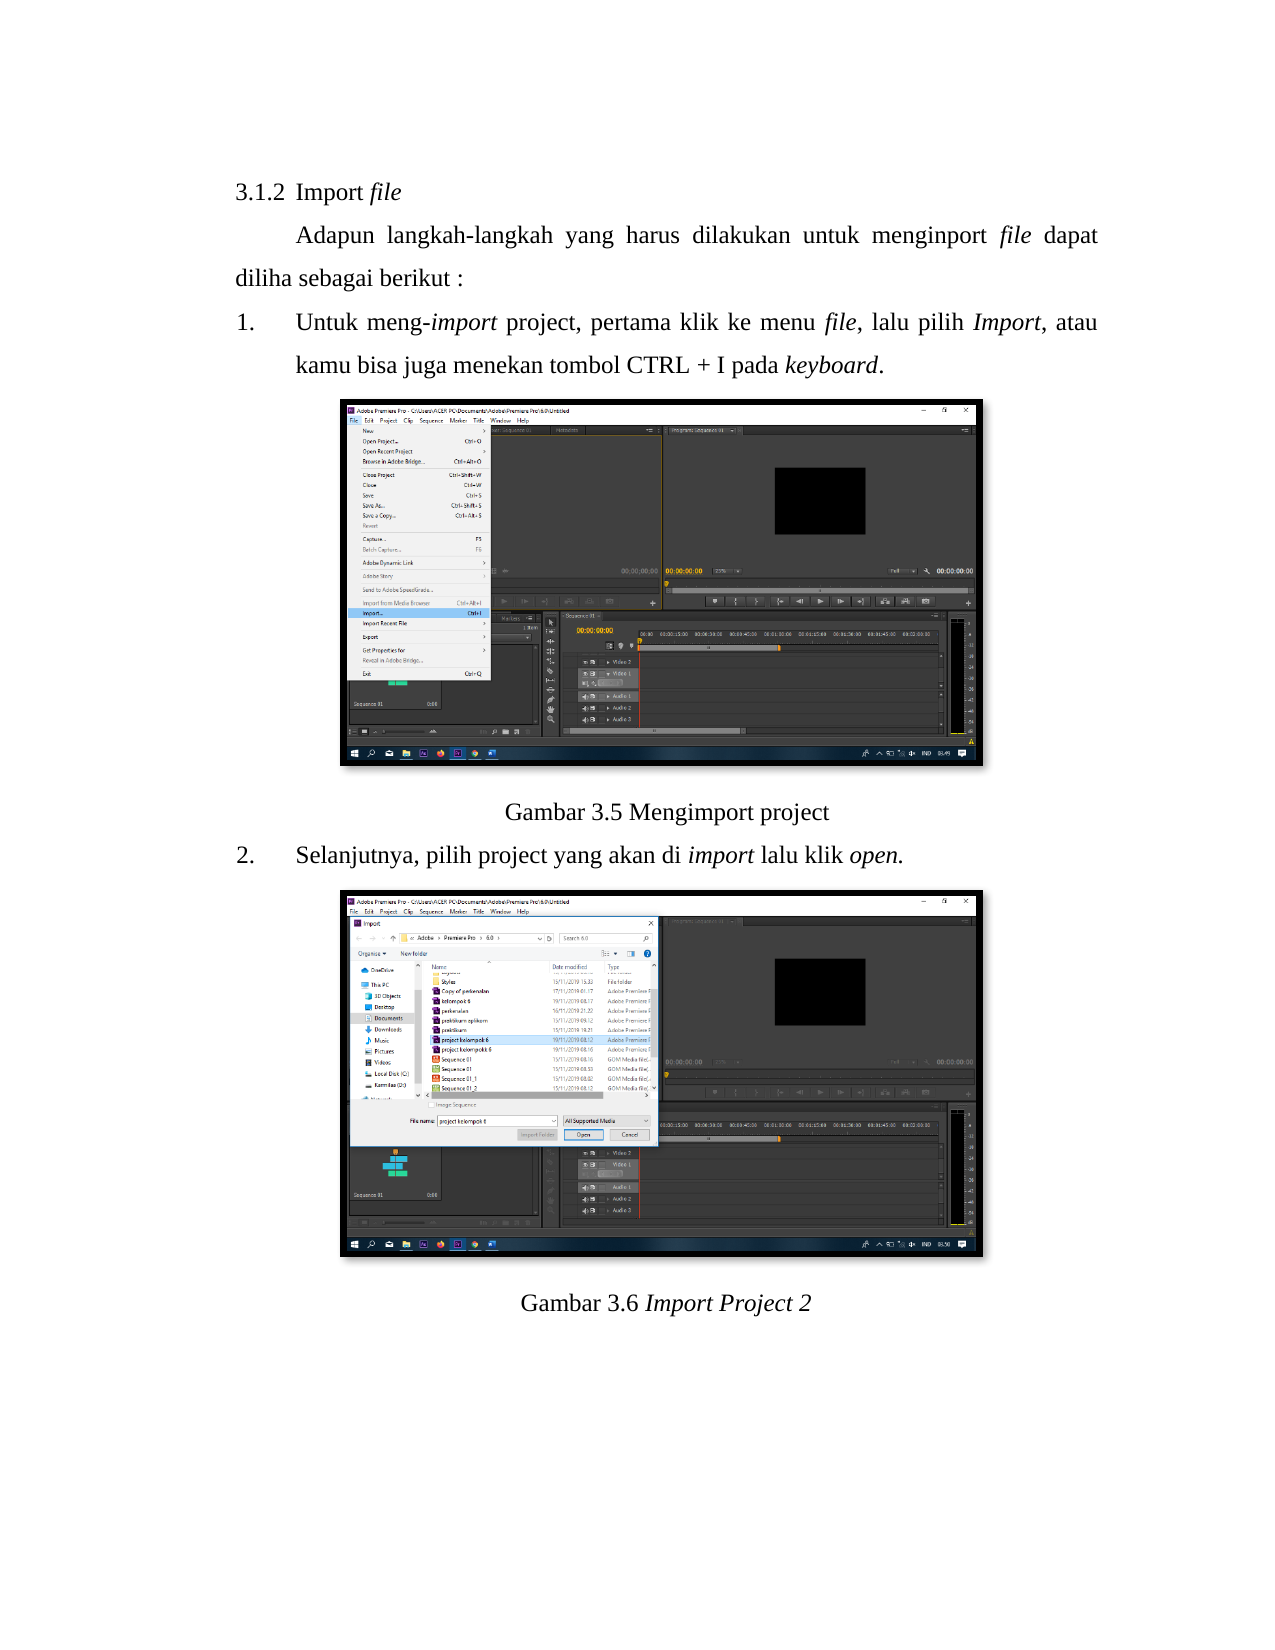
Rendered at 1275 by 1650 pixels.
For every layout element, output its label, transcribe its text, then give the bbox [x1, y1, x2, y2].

list Gambar 3.5 Mengimport project [236, 797, 1098, 826]
list Import file [235, 177, 1098, 206]
picture [347, 405, 976, 760]
text Adapun langkah-langkah yang harus dilakukan untuk menginport file dapat diliha sebagai berikut : [235, 220, 1098, 292]
list Selanjutnya, pilih project yang akan di import lalu klik open. [236, 841, 1098, 869]
list Gambar 3.6 Import Project 2 [236, 1288, 1098, 1317]
list Untuk meng-import project, pertama klik ke menu file, lalu pilih Import, atau kamu bisa juga menekan tombol CTRL + I pada keyboard. [236, 307, 1098, 378]
picture [347, 896, 976, 1251]
